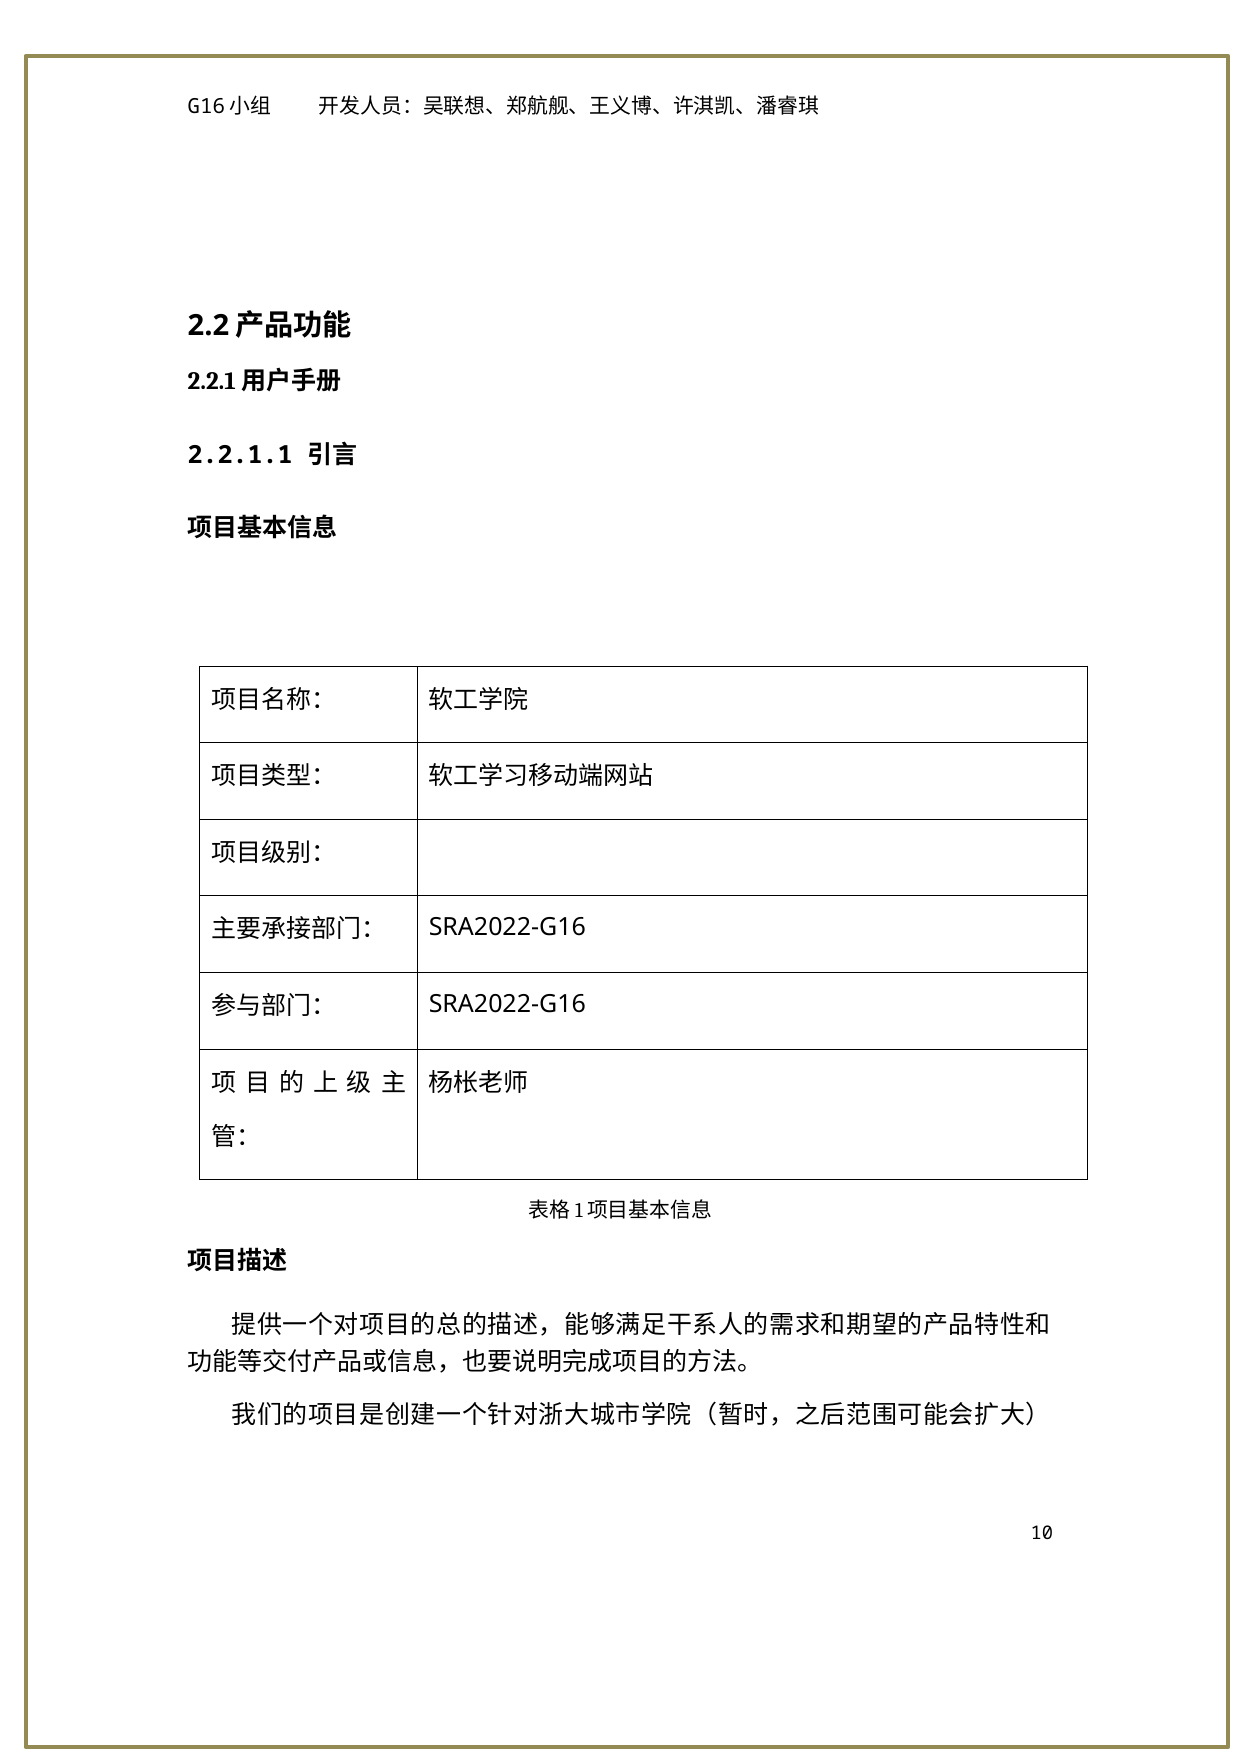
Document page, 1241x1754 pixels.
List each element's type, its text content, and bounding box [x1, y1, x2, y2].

table_cell 软工学习移动端网站 [418, 743, 1087, 819]
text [187, 1394, 1053, 1431]
table_cell 杨枨老师 [418, 1050, 1087, 1179]
table_cell SRA2022-G16 [418, 973, 1087, 1048]
table_cell 项目级别： [200, 820, 417, 895]
text 表格 1 项目基本信息 [187, 1193, 1053, 1223]
table_cell 参与部门： [200, 973, 417, 1048]
subtitle 2.2.1.1 引言 [187, 434, 1053, 471]
table_cell SRA2022-G16 [418, 896, 1087, 972]
table_cell 项目的上级主管： [200, 1050, 417, 1179]
subtitle 2.2产品功能 [187, 301, 1053, 344]
table_header 软工学院 [418, 667, 1087, 742]
subtitle 2.2.1 用户手册 [187, 361, 1053, 397]
table_cell [418, 820, 1087, 895]
text 提供一个对项目的总的描述，能够满足干系人的需求和期望的产品特性和功能等交付产品或信息，也要说明完成项目的方法。 [187, 1305, 1053, 1377]
table_cell 项目类型： [200, 743, 417, 819]
subtitle 项目描述 [187, 1240, 1053, 1276]
table_header 项目名称： [200, 667, 417, 742]
subtitle 项目基本信息 [187, 508, 1053, 544]
table_cell 主要承接部门： [200, 896, 417, 972]
